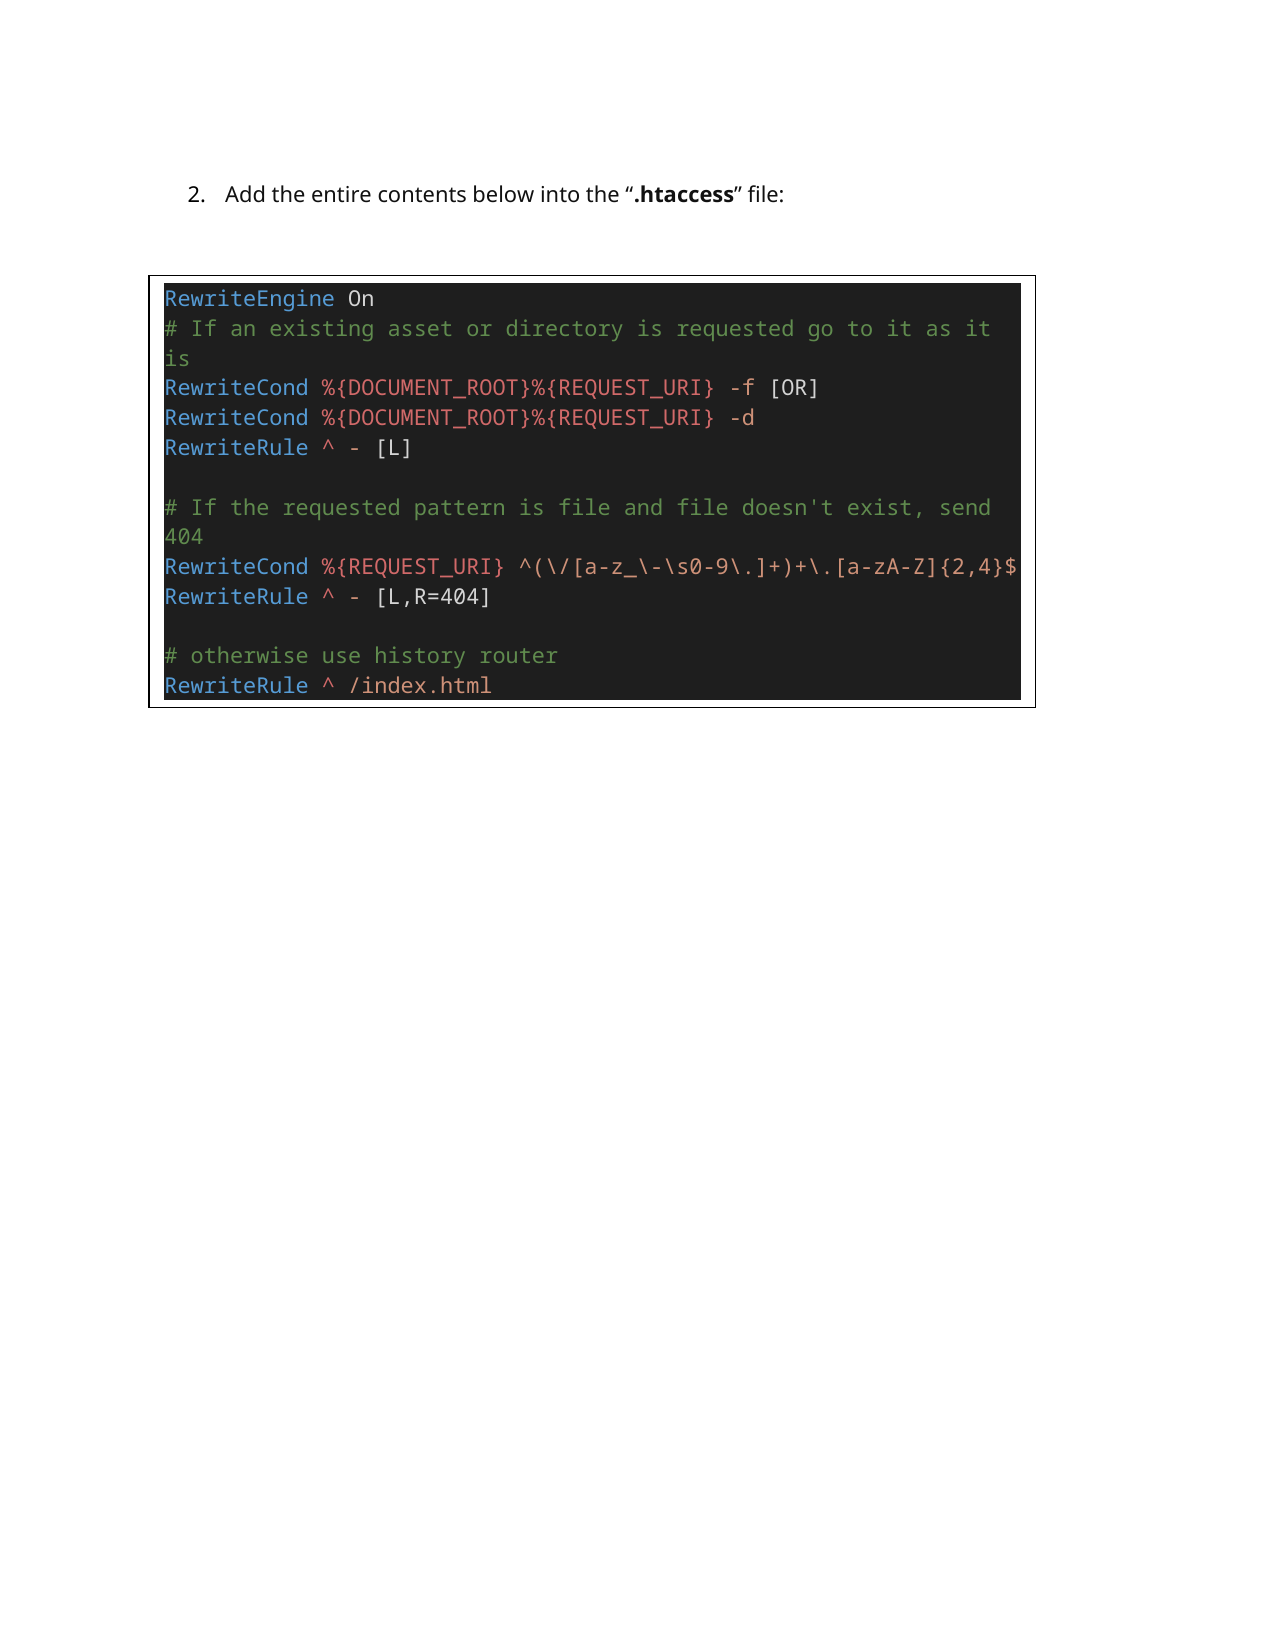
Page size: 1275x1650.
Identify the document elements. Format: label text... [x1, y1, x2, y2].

list Add the entire contents below into the “.htaccess” file: [187, 179, 1066, 209]
